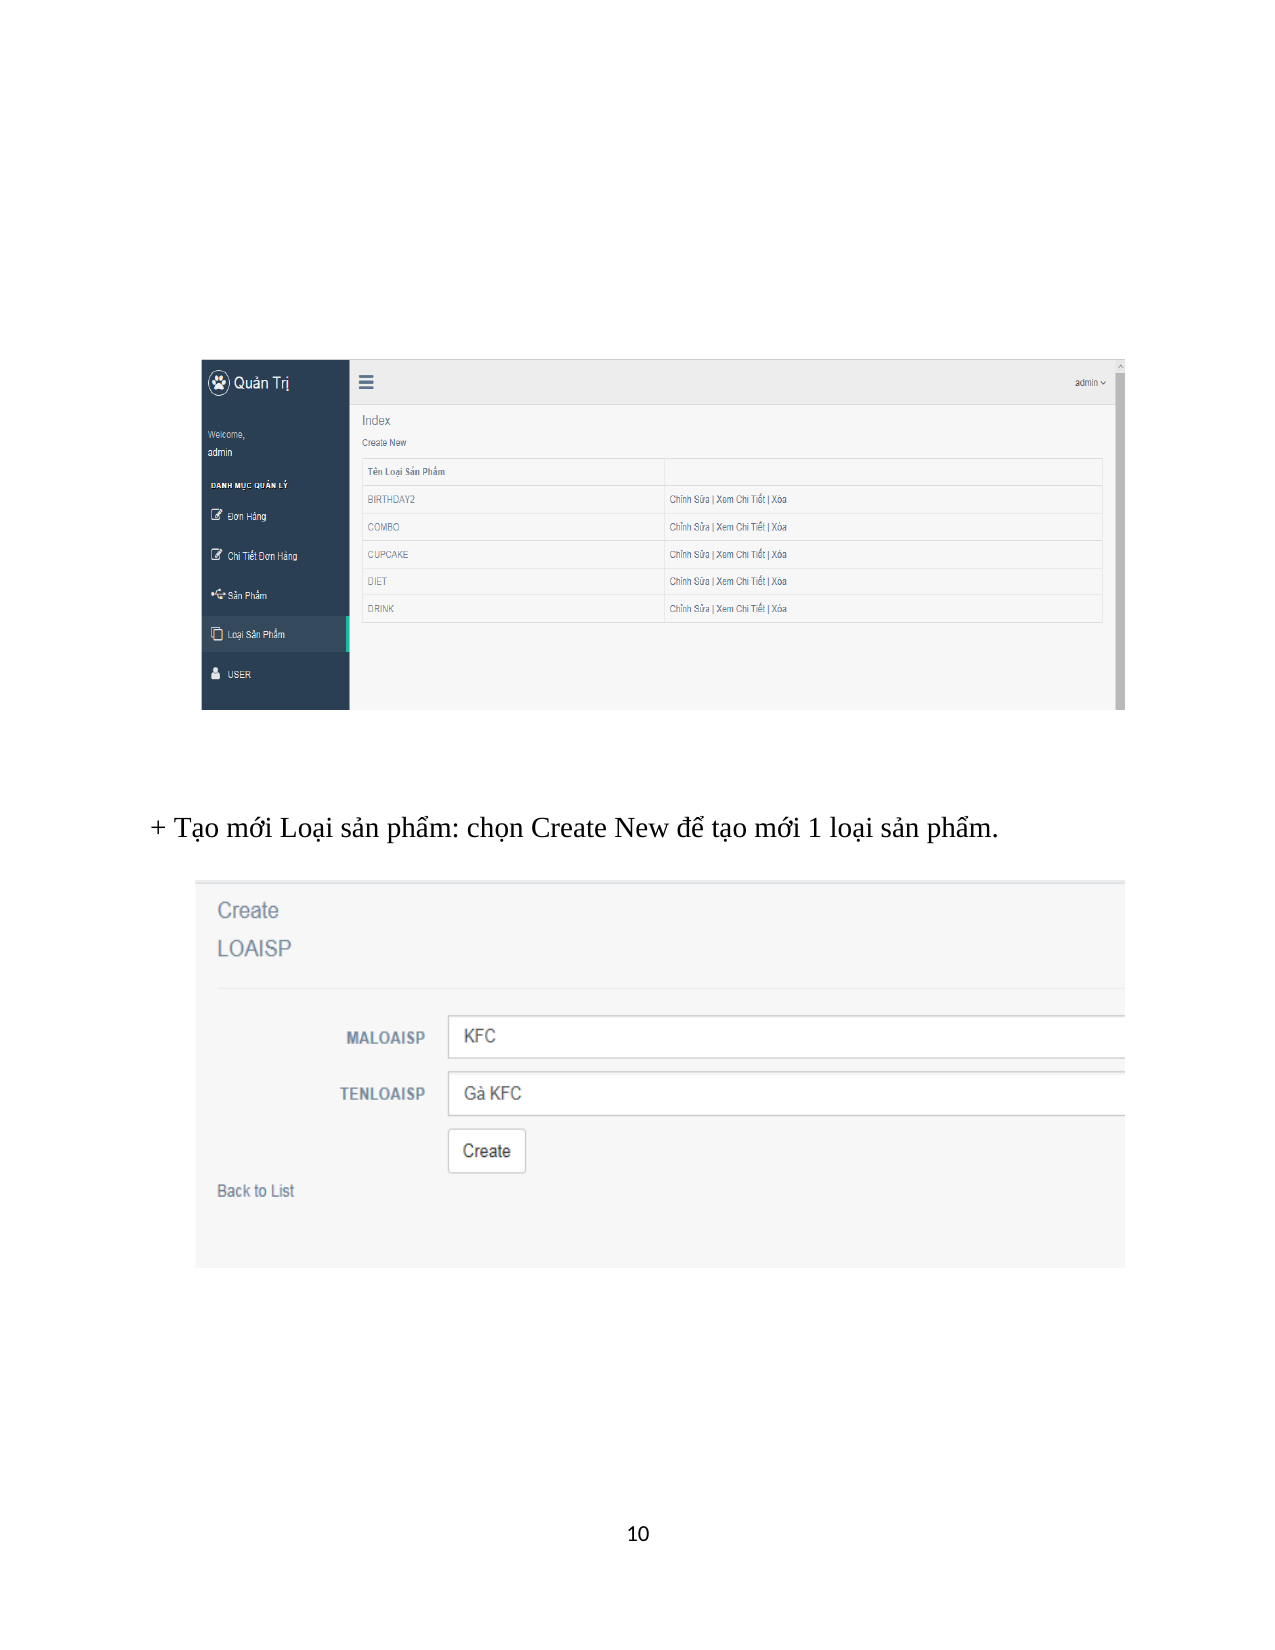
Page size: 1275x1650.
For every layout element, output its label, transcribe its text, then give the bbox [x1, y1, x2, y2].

picture [195, 880, 1125, 1268]
text + Tạo mới Loại sản phẩm: chọn Create New để tạo mới 1 loại sản phẩm. [150, 810, 1125, 843]
picture [201, 359, 1125, 710]
